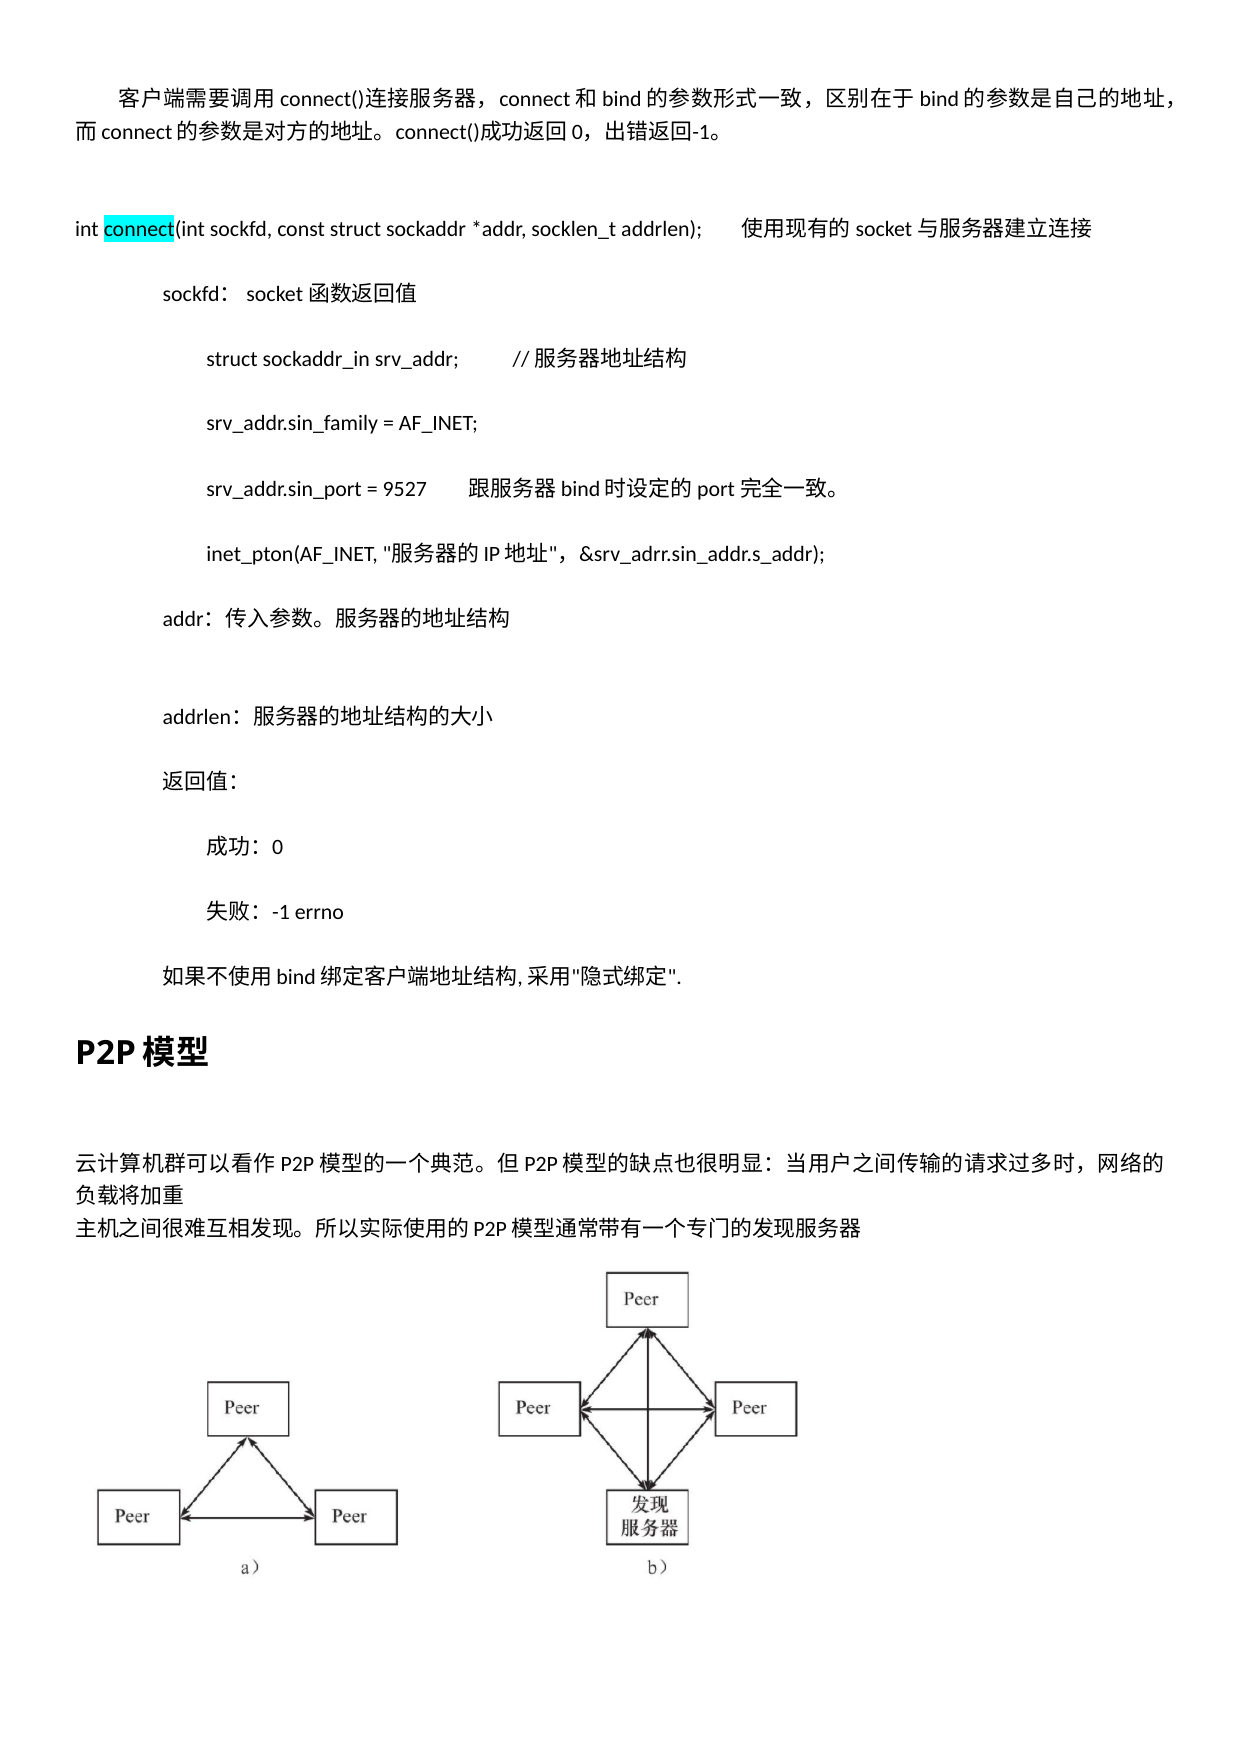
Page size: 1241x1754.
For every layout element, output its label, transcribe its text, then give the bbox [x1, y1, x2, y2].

picture [75, 1242, 806, 1582]
text int connect(int sockfd, const struct sockaddr *addr, socklen_t addrlen); 使用现有的 socket 与服务器建立连接 [75, 211, 1165, 243]
text struct sockaddr_in srv_addr; // 服务器地址结构 [75, 341, 1165, 373]
text srv_addr.sin_port = 9527 跟服务器bind时设定的 port 完全一致。 [75, 471, 1165, 503]
text 云计算机群可以看作P2P模型的一个典范。但P2P模型的缺点也很明显：当用户之间传输的请求过多时，网络的负载将加重 [75, 1145, 1165, 1210]
subtitle P2P模型 [75, 1018, 1165, 1083]
text addr：传入参数。服务器的地址结构 [75, 601, 1165, 633]
text 成功：0 [75, 828, 1165, 861]
text 失败：-1 errno [75, 893, 1165, 926]
text sockfd： socket 函数返回值 [75, 276, 1165, 308]
text inet_pton(AF_INET, "服务器的IP地址"，&srv_adrr.sin_addr.s_addr); [75, 536, 1165, 568]
text addrlen：服务器的地址结构的大小 [75, 698, 1165, 731]
text 如果不使用bind绑定客户端地址结构, 采用"隐式绑定". [75, 958, 1165, 991]
text 客户端需要调用connect()连接服务器，connect和bind的参数形式一致，区别在于bind的参数是自己的地址，而connect的参数是对方的地址。connect()成功返回0，出错返回-1。 [75, 81, 1165, 146]
text srv_addr.sin_family = AF_INET; [75, 406, 1165, 438]
text 返回值： [75, 763, 1165, 796]
text 主机之间很难互相发现。所以实际使用的P2P模型通常带有一个专门的发现服务器 [75, 1210, 1165, 1243]
